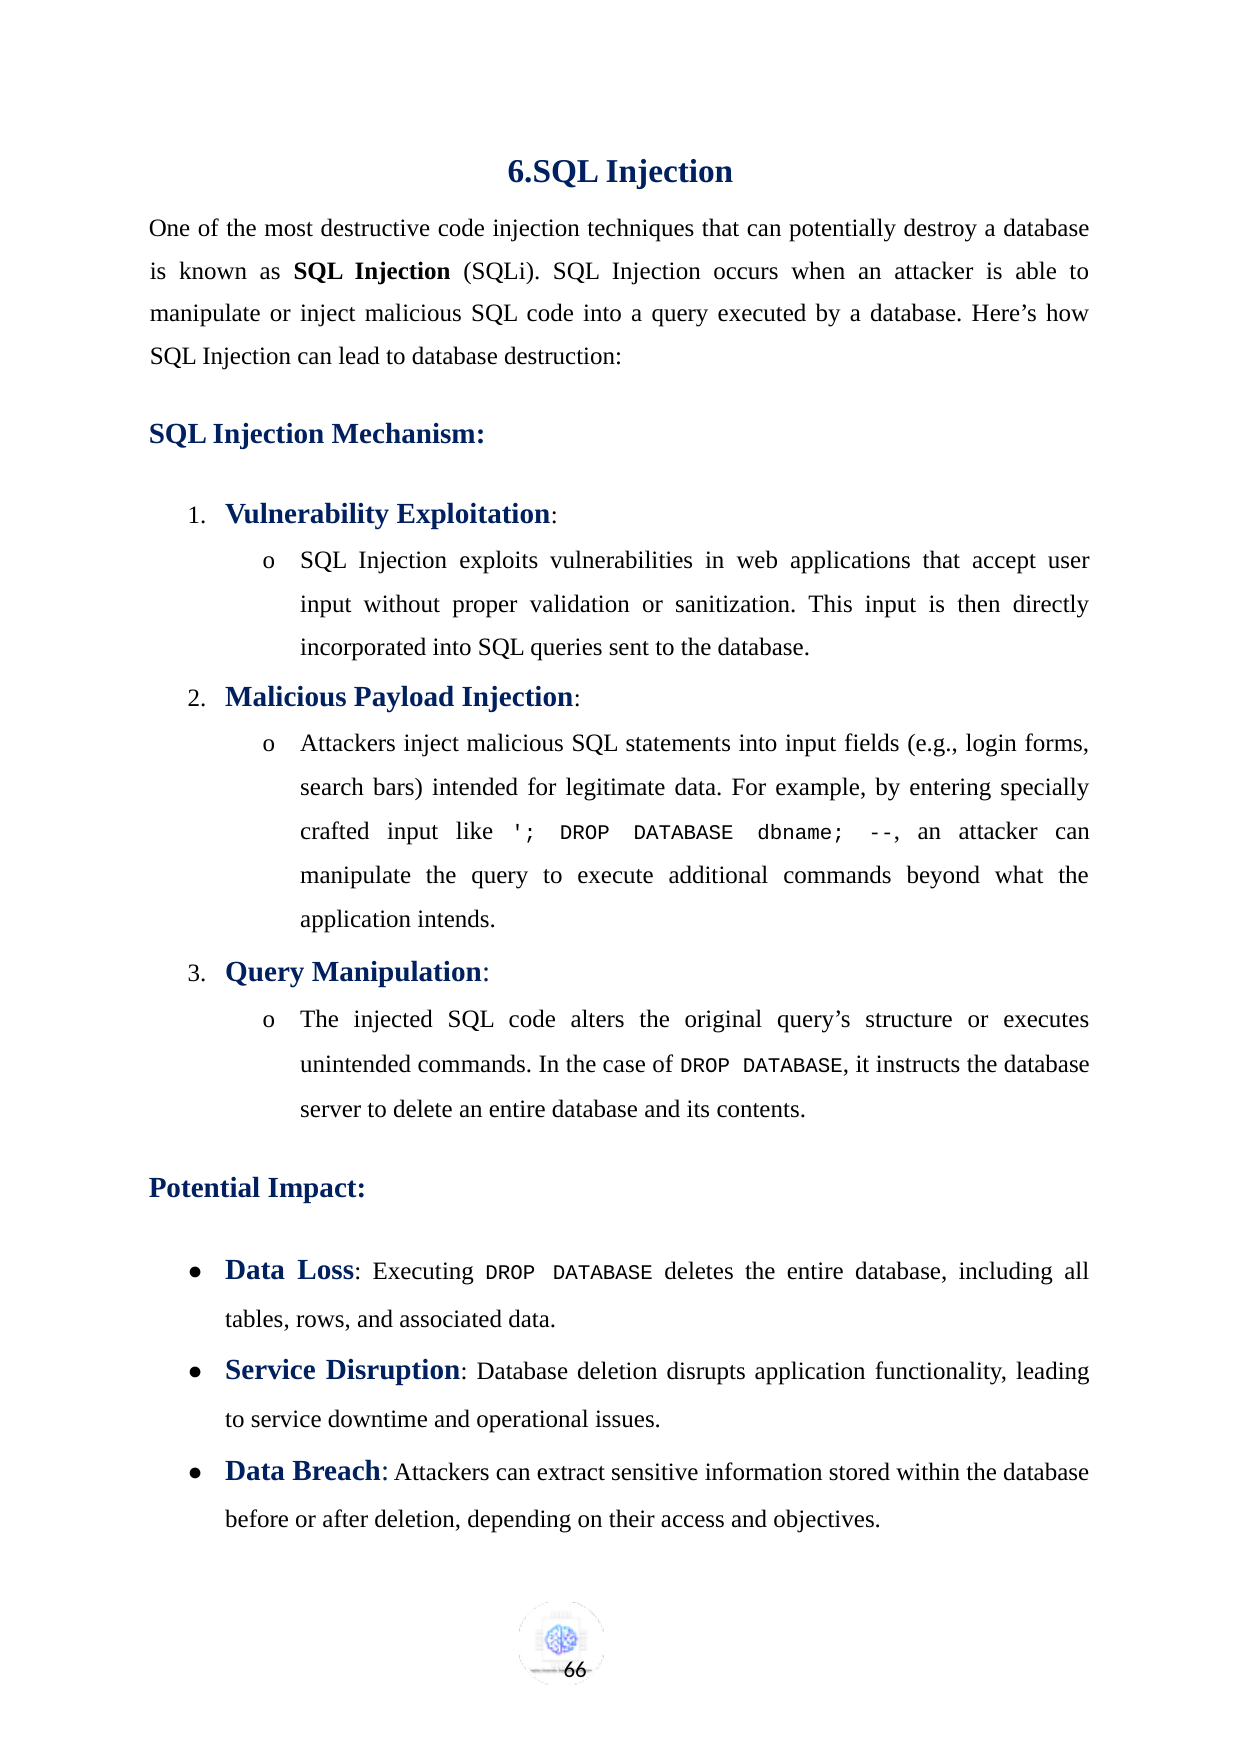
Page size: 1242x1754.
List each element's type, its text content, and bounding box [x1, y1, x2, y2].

list Data Loss: Executing DROP DATABASE deletes the entire database, including all tables, rows, and associated data. [187, 1252, 1090, 1332]
list Vulnerability Exploitation: [187, 496, 1090, 530]
picture [518, 1601, 605, 1686]
text SQL Injection Mechanism: [148, 416, 1090, 450]
list Service Disruption: Database deletion disrupts application functionality, leading to service downtime and operational issues. [187, 1352, 1090, 1433]
list Attackers inject malicious SQL statements into input fields (e.g., login forms, search bars) intended for legitimate data. For example, by entering specially crafted input like '; DROP DATABASE dbname; --, an attacker can manipulate the query to execute additional commands beyond what the application intends. [262, 728, 1090, 933]
text One of the most destructive code injection techniques that can potentially destroy a database is known as SQL Injection (SQLi). SQL Injection occurs when an attacker is able to manipulate or inject malicious SQL code into a query executed by a database. Here’s how SQL Injection can lead to database destruction: [148, 213, 1090, 369]
list Query Manipulation: [187, 954, 1090, 988]
list SQL Injection exploits vulnerabilities in web applications that accept user input without proper validation or sanitization. This input is then directly incorporated into SQL queries sent to the database. [262, 546, 1090, 661]
list Data Breach: Attackers can extract sensitive information stored within the database before or after deletion, depending on their access and objectives. [187, 1453, 1090, 1533]
subtitle 6.SQL Injection [202, 151, 1038, 189]
list Malicious Payload Injection: [187, 679, 1090, 713]
list The injected SQL code alters the original query’s structure or executes unintended commands. In the case of DROP DATABASE, it instructs the database server to delete an entire database and its contents. [262, 1004, 1090, 1123]
text Potential Impact: [148, 1170, 1090, 1203]
